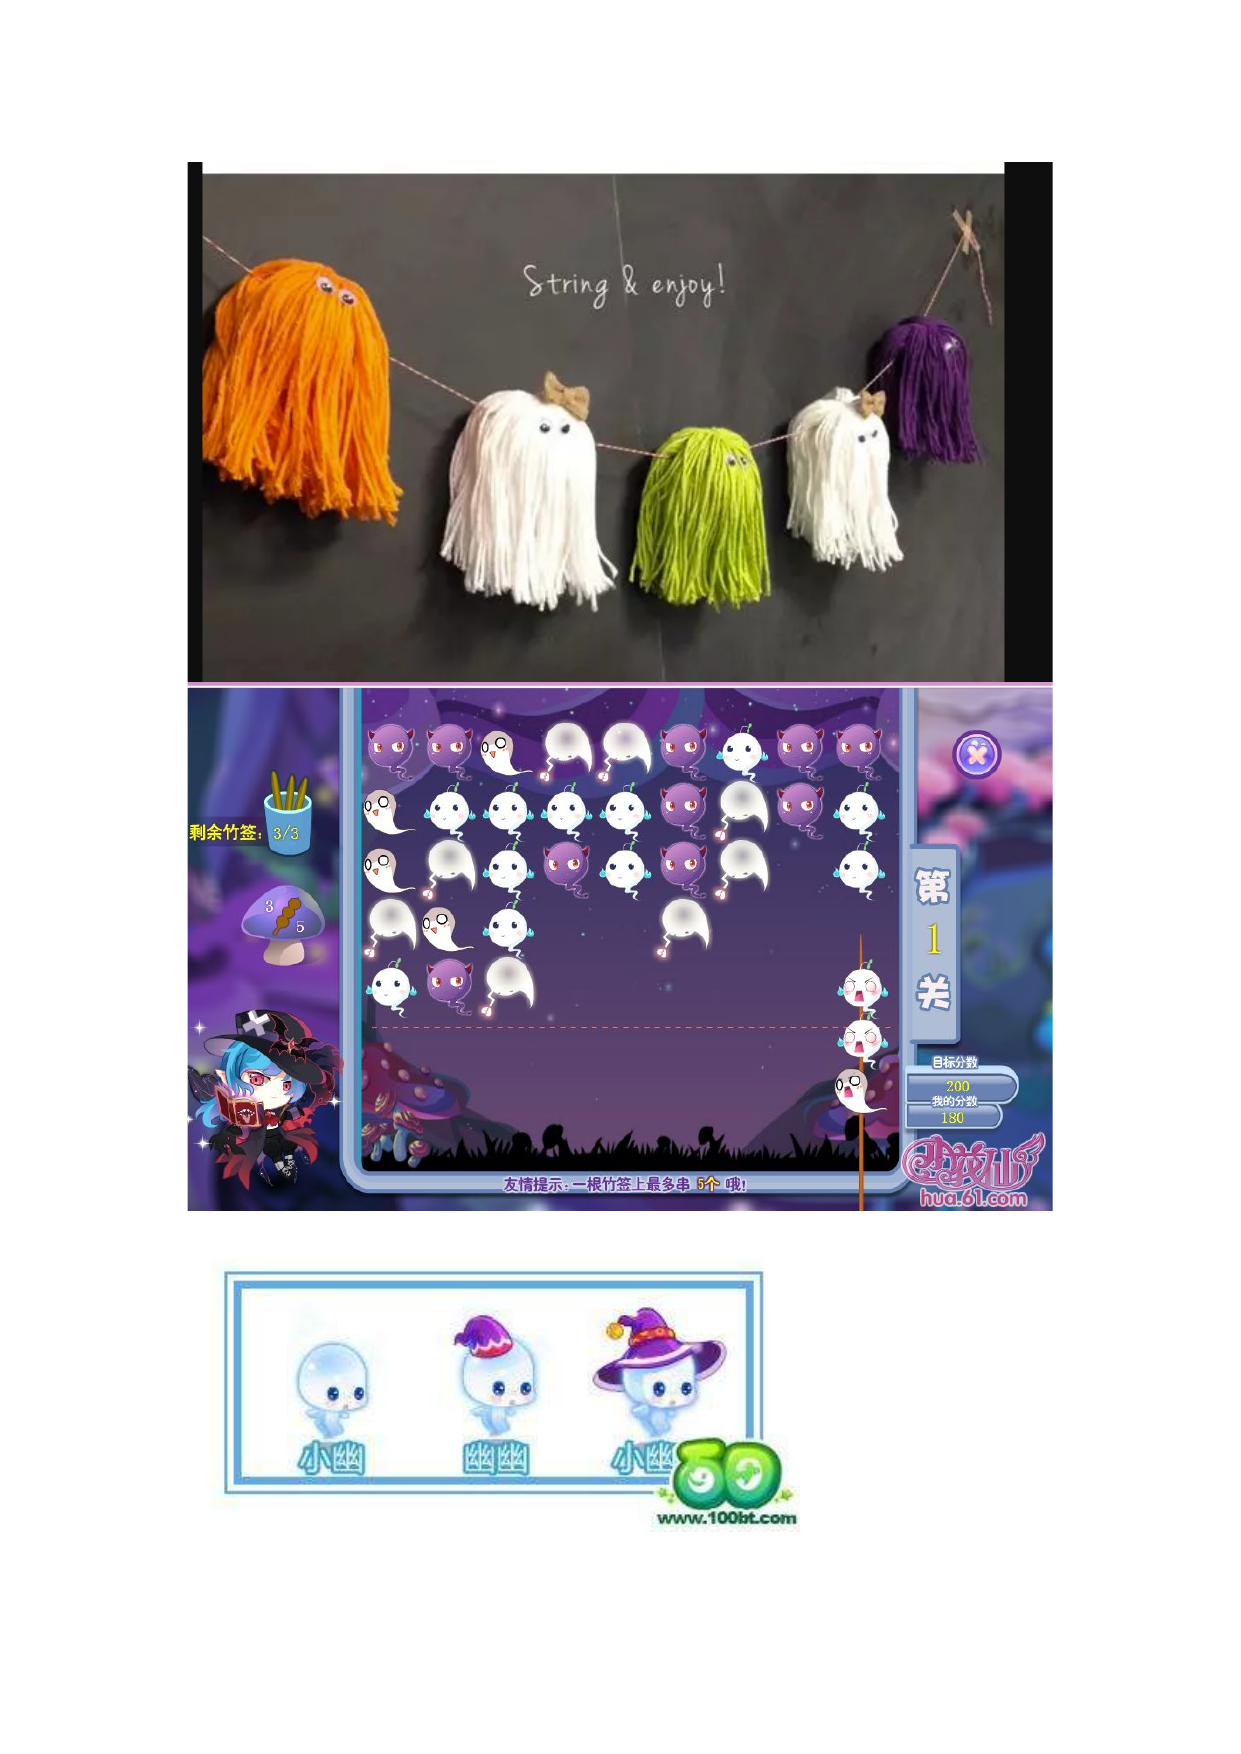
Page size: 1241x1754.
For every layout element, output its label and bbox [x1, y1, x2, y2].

picture [187, 162, 1053, 1211]
picture [187, 1234, 800, 1532]
